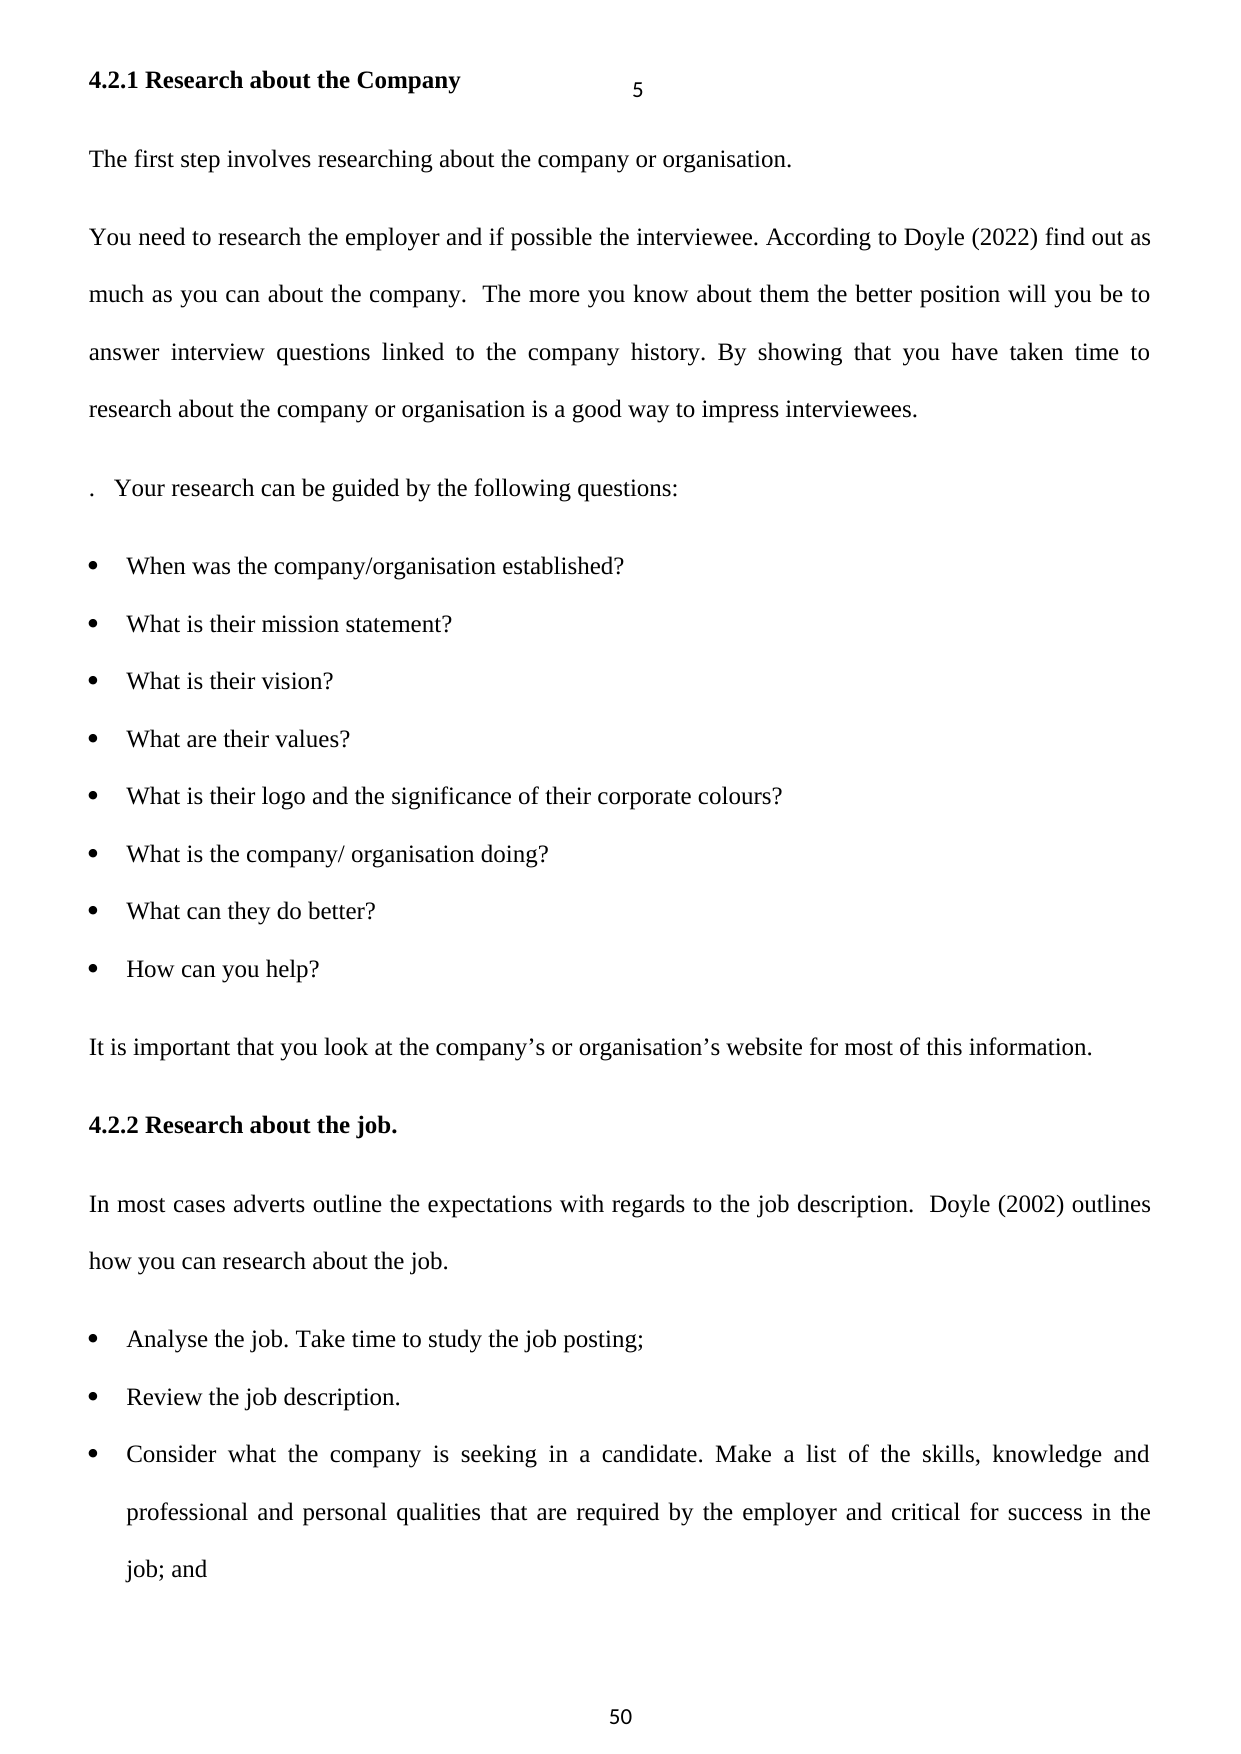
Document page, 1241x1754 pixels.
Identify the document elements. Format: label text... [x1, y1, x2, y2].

text The first step involves researching about the company or organisation. [88, 144, 1152, 172]
list What is their logo and the significance of their corporate colours? [88, 781, 1152, 810]
list What is their mission statement? [88, 609, 1152, 637]
list What can they do better? [88, 896, 1152, 925]
text . Your research can be guided by the following questions: [88, 473, 1152, 502]
text 4.2.1 Research about the Company [88, 65, 1152, 94]
list What are their values? [88, 724, 1152, 752]
list What is the company/ organisation doing? [88, 839, 1152, 867]
text 4.2.2 Research about the job. [88, 1110, 1152, 1139]
text You need to research the employer and if possible the interviewee. According to Doyle (2022) find out as much as you can about the company. The more you know about them the better position will you be to answer interview questions linked to the company history. By showing that you have taken time to research about the company or organisation is a good way to impress interviewees. [88, 222, 1152, 423]
list What is their vision? [88, 666, 1152, 695]
list How can you help? [88, 954, 1152, 982]
text It is important that you look at the company’s or organisation’s website for most of this information. [88, 1032, 1152, 1061]
list Consider what the company is seeking in a candidate. Make a list of the skills, knowledge and professional and personal qualities that are required by the employer and critical for success in the job; and [88, 1439, 1152, 1583]
text In most cases adverts outline the expectations with regards to the job description. Doyle (2002) outlines how you can research about the job. [88, 1189, 1152, 1275]
list Review the job description. [88, 1382, 1152, 1411]
list Analyse the job. Take time to study the job posting; [88, 1324, 1152, 1353]
list When was the company/organisation established? [88, 551, 1152, 580]
